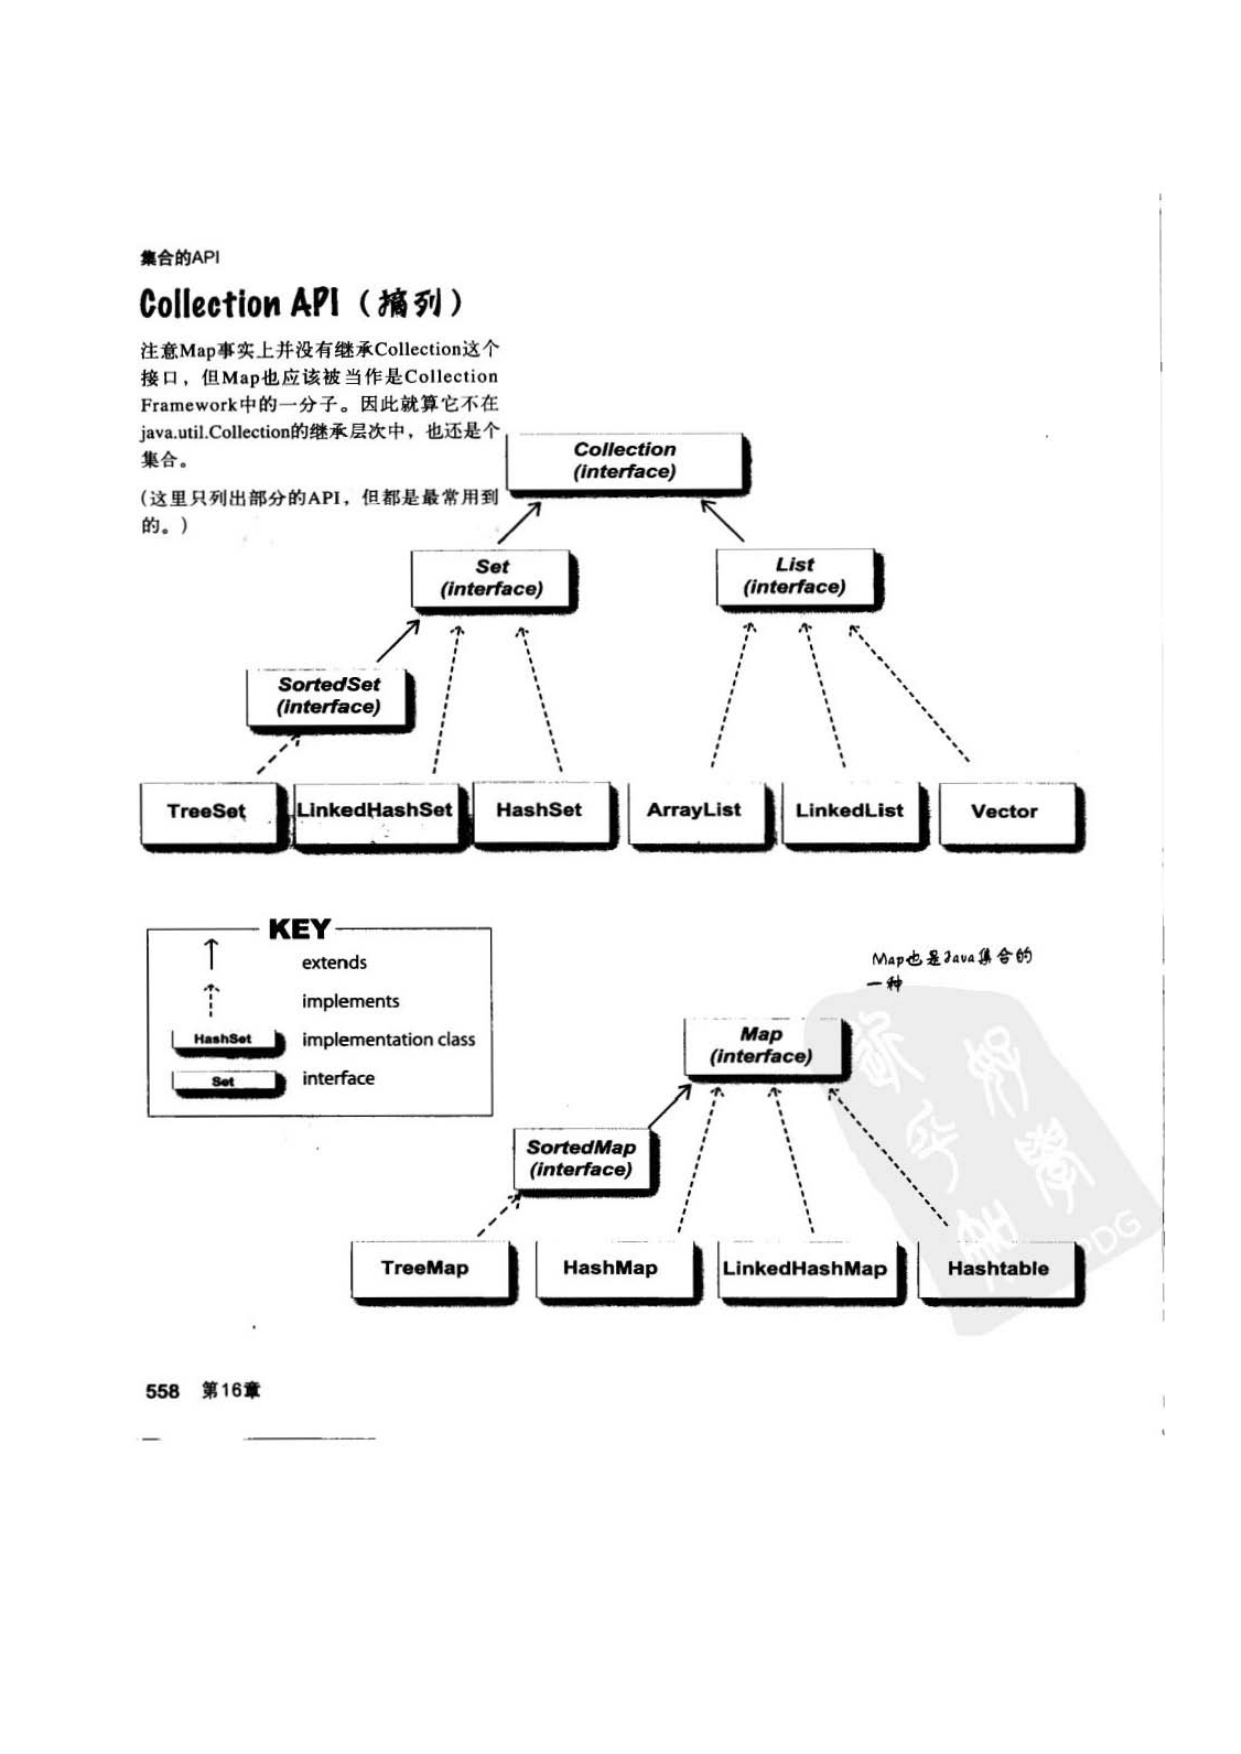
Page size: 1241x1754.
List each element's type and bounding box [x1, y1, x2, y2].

picture [75, 80, 1166, 1617]
